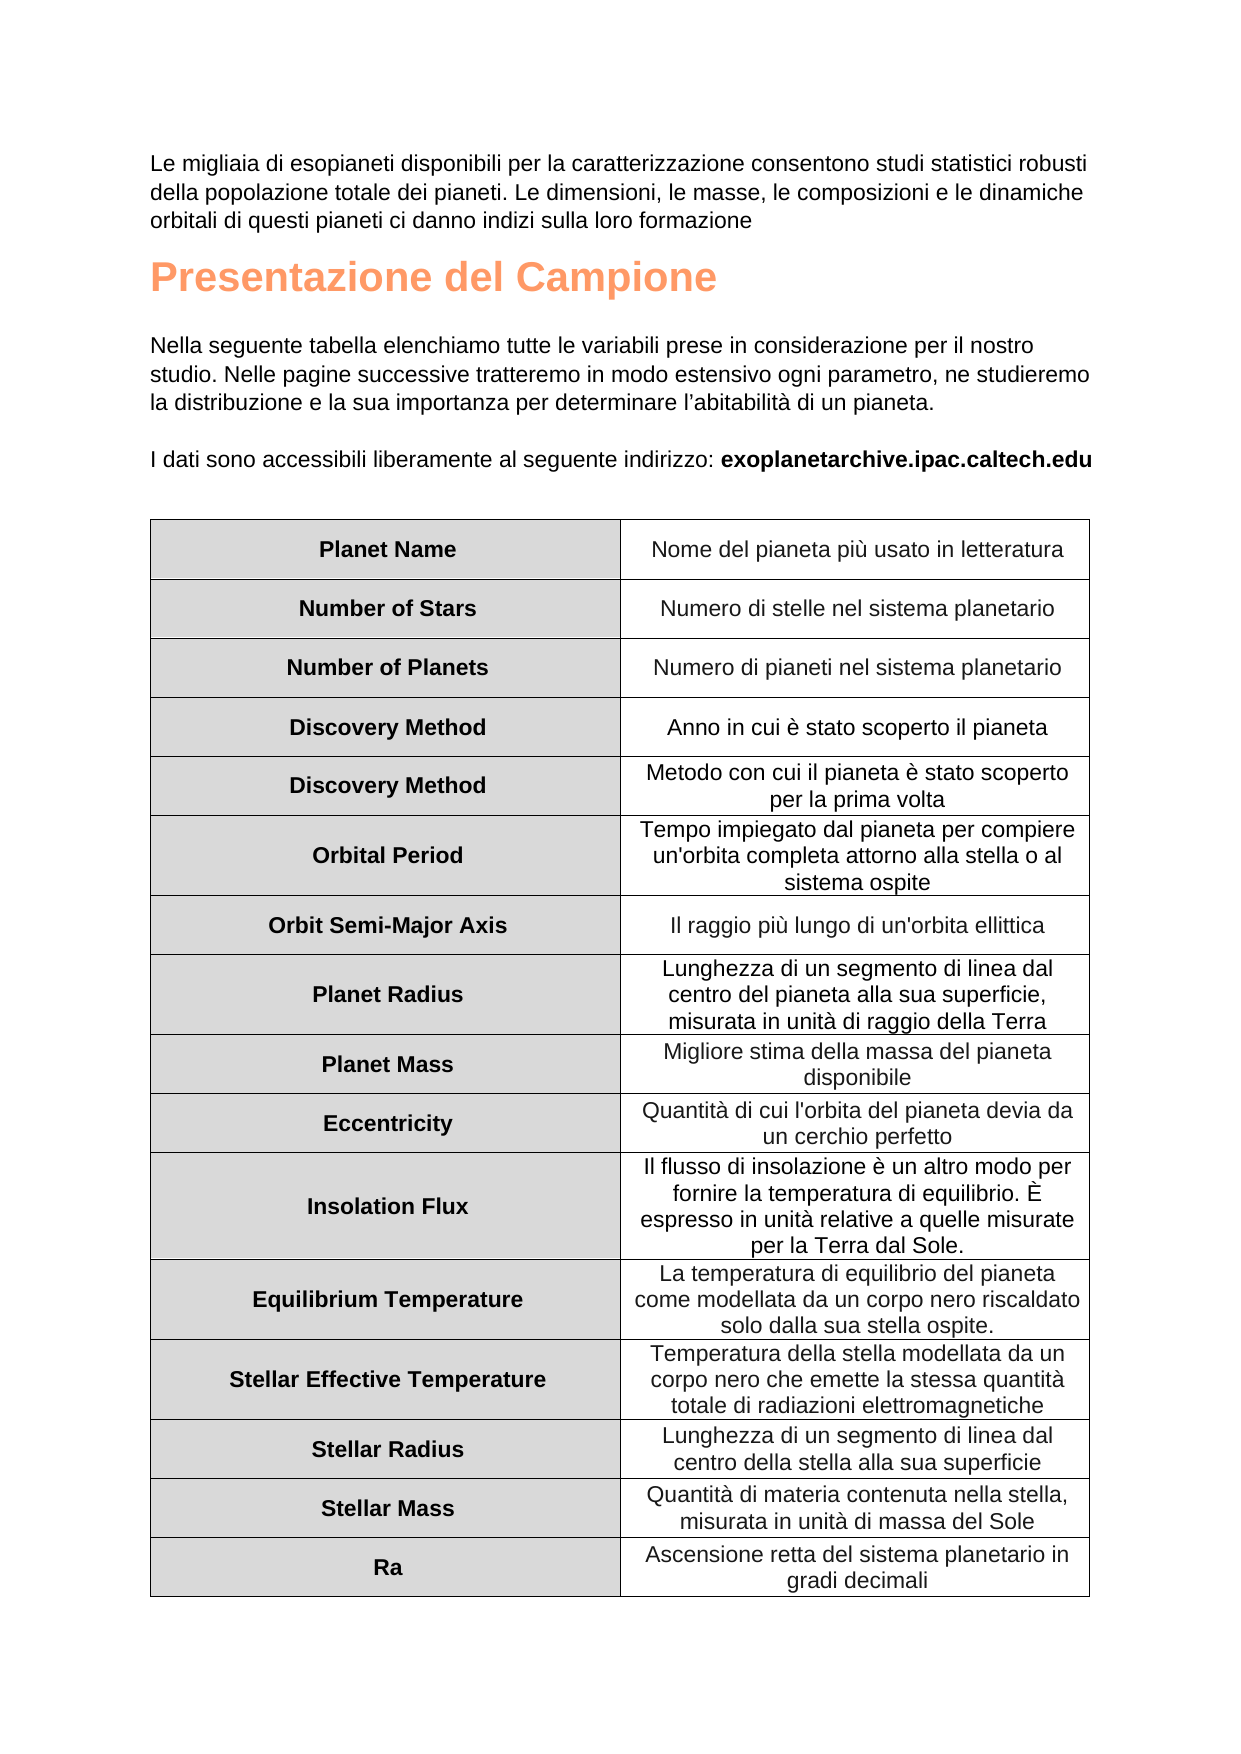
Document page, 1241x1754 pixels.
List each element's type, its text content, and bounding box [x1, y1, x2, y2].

table_cell Equilibrium Temperature [151, 1260, 620, 1339]
list Presentazione del Campione [150, 252, 1095, 300]
text Le migliaia di esopianeti disponibili per la caratterizzazione consentono studi statistici robusti della popolazione totale dei pianeti. Le dimensioni, le masse, le composizioni e le dinamiche orbitali di questi pianeti ci danno indizi sulla loro formazione [150, 150, 1095, 233]
list Nella seguente tabella elenchiamo tutte le variabili prese in considerazione per il nostro studio. Nelle pagine successive tratteremo in modo estensivo ogni parametro, ne studieremo la distribuzione e la sua importanza per determinare l’abitabilità di un pianeta. [150, 332, 1095, 415]
table_cell Number of Stars [151, 580, 620, 637]
table_cell Orbital Period [151, 816, 620, 895]
table_cell Planet Radius [151, 955, 620, 1034]
table_cell Ra [151, 1538, 620, 1596]
table_cell Stellar Radius [151, 1420, 620, 1478]
table_cell Migliore stima della massa del pianeta disponibile [621, 1035, 1089, 1093]
table_cell Tempo impiegato dal pianeta per compiere un'orbita completa attorno alla stella o al sistema ospite [621, 816, 1089, 895]
table_header Nome del pianeta più usato in letteratura [621, 520, 1089, 578]
table_cell La temperatura di equilibrio del pianeta come modellata da un corpo nero riscaldato solo dalla sua stella ospite. [994, 1260, 1089, 1339]
table_header Planet Name [151, 520, 620, 578]
table_cell Quantità di materia contenuta nella stella, misurata in unità di massa del Sole [621, 1479, 1089, 1537]
table_cell Discovery Method [151, 698, 620, 756]
table_cell Metodo con cui il pianeta è stato scoperto per la prima volta [621, 757, 1089, 815]
table_cell Anno in cui è stato scoperto il pianeta [621, 698, 1089, 756]
table_cell Lunghezza di un segmento di linea dal centro della stella alla sua superficie [621, 1420, 1089, 1478]
table_cell Insolation Flux [151, 1153, 620, 1258]
table_cell Number of Planets [151, 639, 620, 697]
table_cell Quantità di cui l'orbita del pianeta devia da un cerchio perfetto [621, 1094, 1089, 1152]
table_cell Stellar Effective Temperature [151, 1340, 620, 1419]
table_cell Il flusso di insolazione è un altro modo per fornire la temperatura di equilibrio. È espresso in unità relative a quelle misurate per la Terra dal Sole. [621, 1153, 1089, 1258]
table_cell Discovery Method [151, 757, 620, 815]
table_cell Lunghezza di un segmento di linea dal centro del pianeta alla sua superficie, misurata in unità di raggio della Terra [621, 955, 1089, 1034]
table_cell Orbit Semi-Major Axis [151, 896, 620, 954]
table_cell La temperatura di equilibrio del pianeta come modellata da un corpo nero riscaldato solo dalla sua stella ospite. [621, 1260, 720, 1339]
table_cell Temperatura della stella modellata da un corpo nero che emette la stessa quantità totale di radiazioni elettromagnetiche [621, 1340, 1089, 1419]
list I dati sono accessibili liberamente al seguente indirizzo: exoplanetarchive.ipac.caltech.edu [150, 446, 1095, 472]
table_cell Ascensione retta del sistema planetario in gradi decimali [621, 1538, 1089, 1596]
table_cell Numero di pianeti nel sistema planetario [621, 639, 1089, 697]
table_cell Numero di stelle nel sistema planetario [621, 580, 1089, 637]
table_cell Il raggio più lungo di un'orbita ellittica [621, 896, 1089, 954]
table_cell Stellar Mass [151, 1479, 620, 1537]
table_cell Eccentricity [151, 1094, 620, 1152]
table_cell Planet Mass [151, 1035, 620, 1093]
